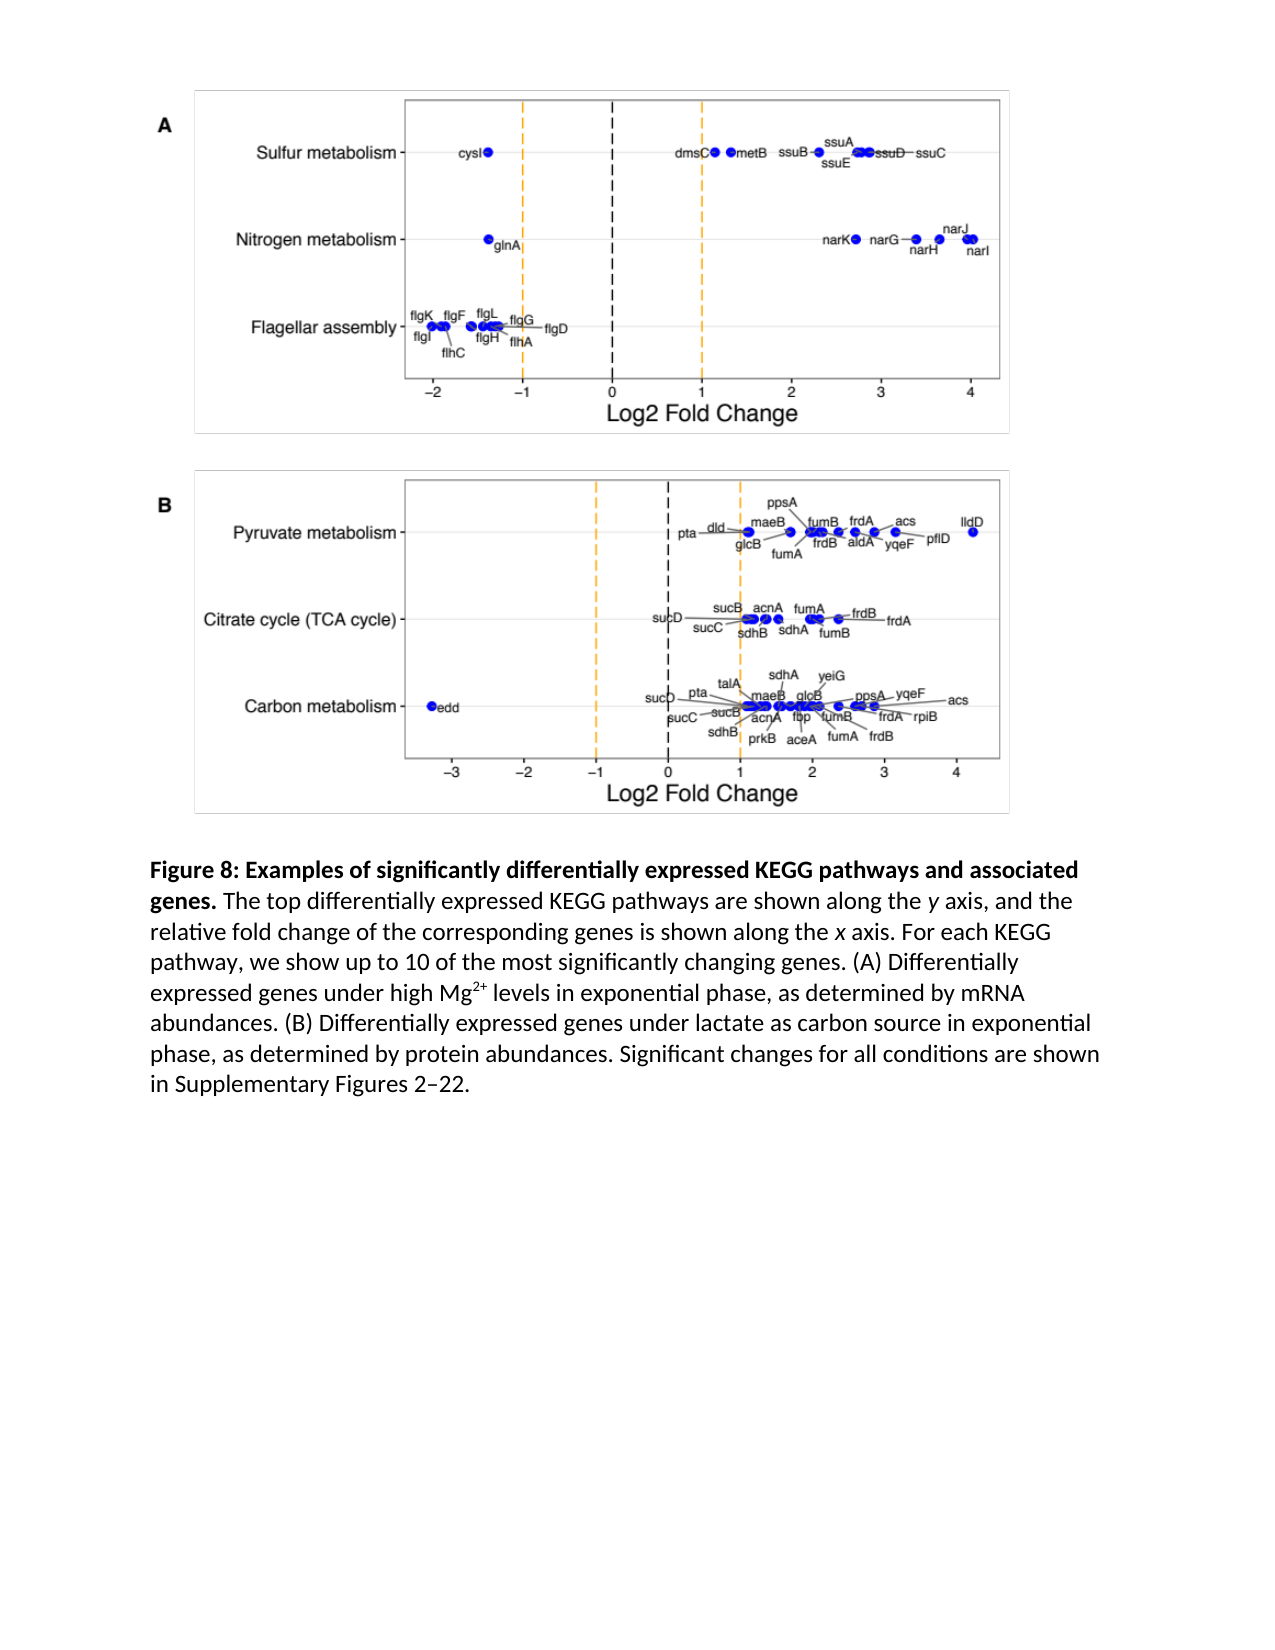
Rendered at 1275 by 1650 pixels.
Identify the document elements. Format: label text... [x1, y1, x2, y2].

text Figure 8: Examples of significantly differentially expressed KEGG pathways and associated genes. The top differentially expressed KEGG pathways are shown along the y axis, and the relative fold change of the corresponding genes is shown along the x axis. For each KEGG pathway, we show up to 10 of the most significantly changing genes. (A) Differentially expressed genes under high Mg2+ levels in exponential phase, as determined by mRNA abundances. (B) Differentially expressed genes under lactate as carbon source in exponential phase, as determined by protein abundances. Significant changes for all conditions are shown in Supplementary Figures 2–22. [150, 854, 1125, 1099]
